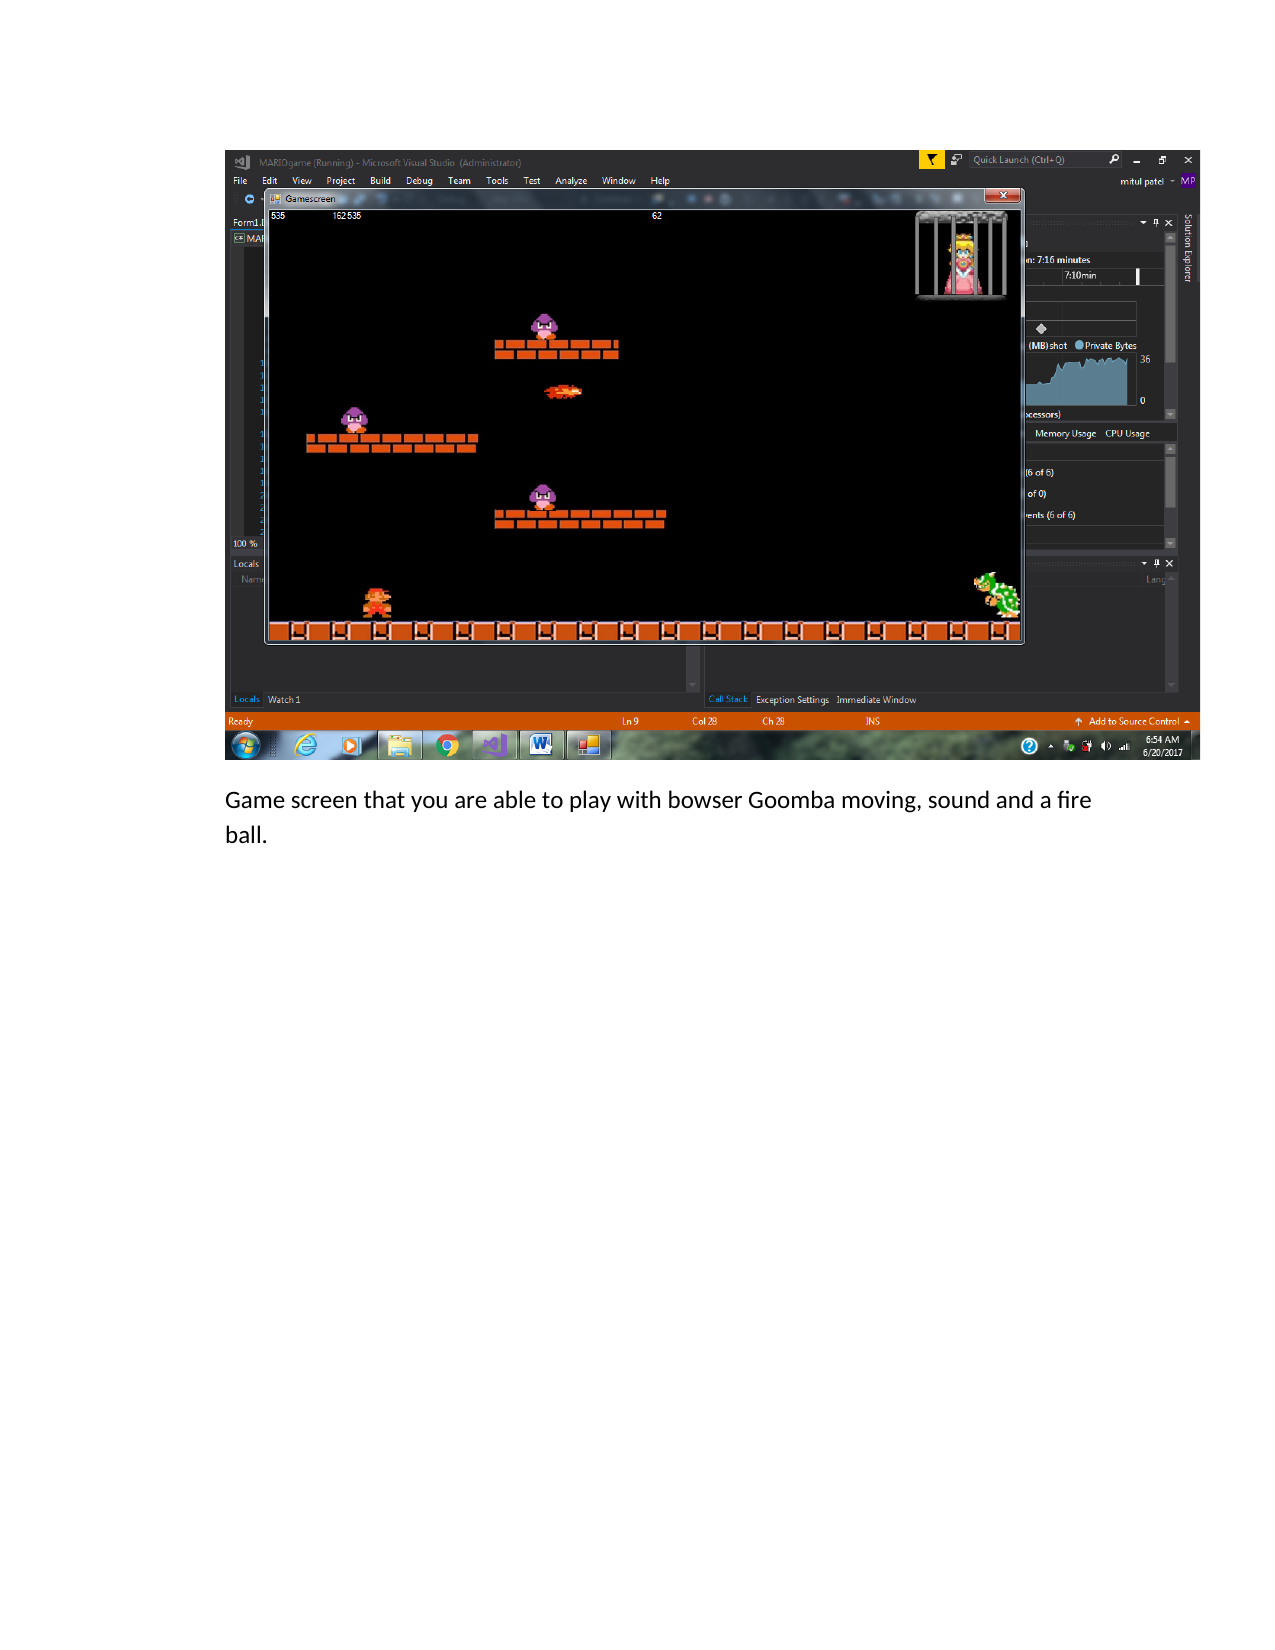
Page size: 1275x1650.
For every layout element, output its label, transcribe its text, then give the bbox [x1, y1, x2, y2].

picture [225, 150, 1200, 760]
text Game screen that you are able to play with bowser Goomba moving, sound and a fire ball. [225, 784, 1125, 850]
